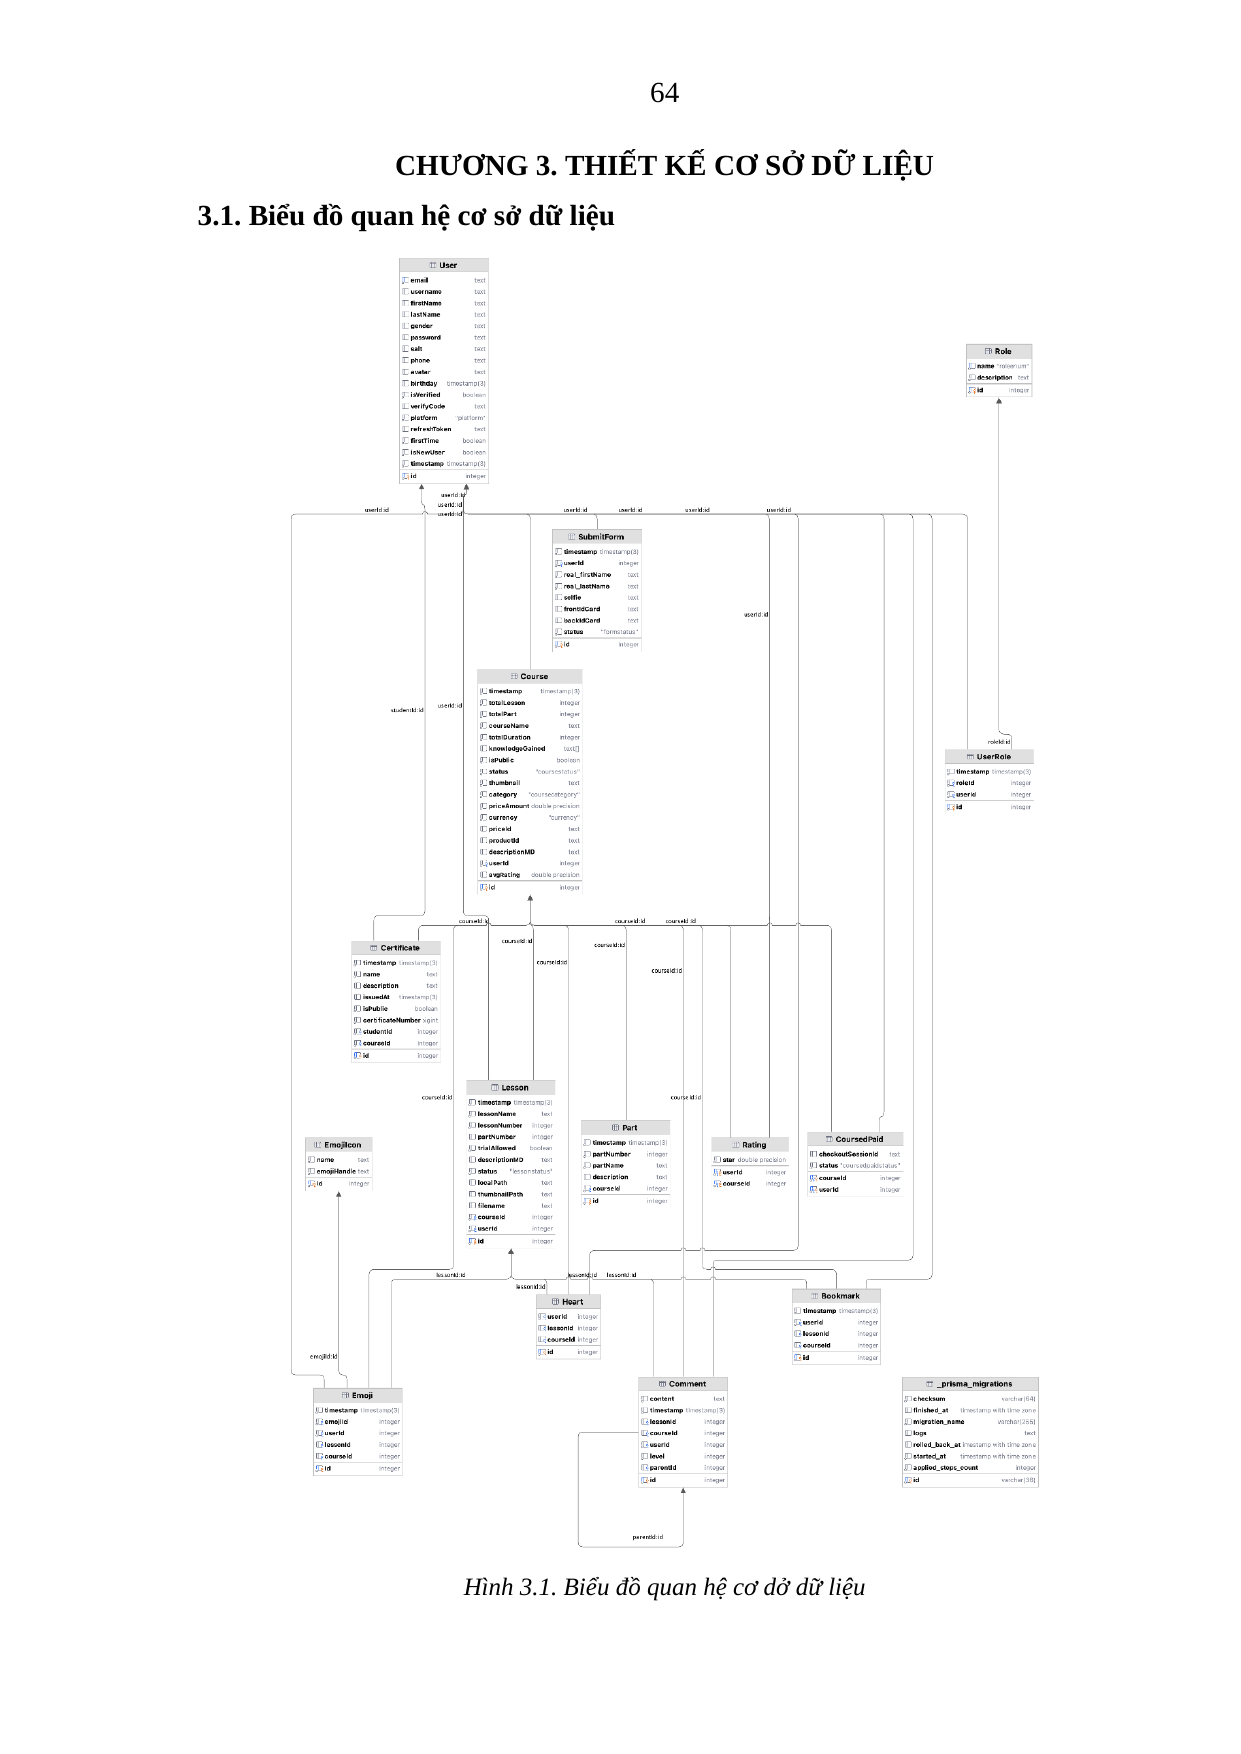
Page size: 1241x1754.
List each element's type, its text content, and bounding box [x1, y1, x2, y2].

subtitle 3.1. Biểu đồ quan hệ cơ sở dữ liệu [197, 198, 1122, 232]
picture [281, 248, 1048, 1556]
subtitle CHƯƠNG 3. THIẾT KẾ CƠ SỞ DỮ LIỆU [207, 148, 1122, 181]
text Hình 3.1. Biểu đồ quan hệ cơ dở dữ liệu [207, 1572, 1122, 1601]
